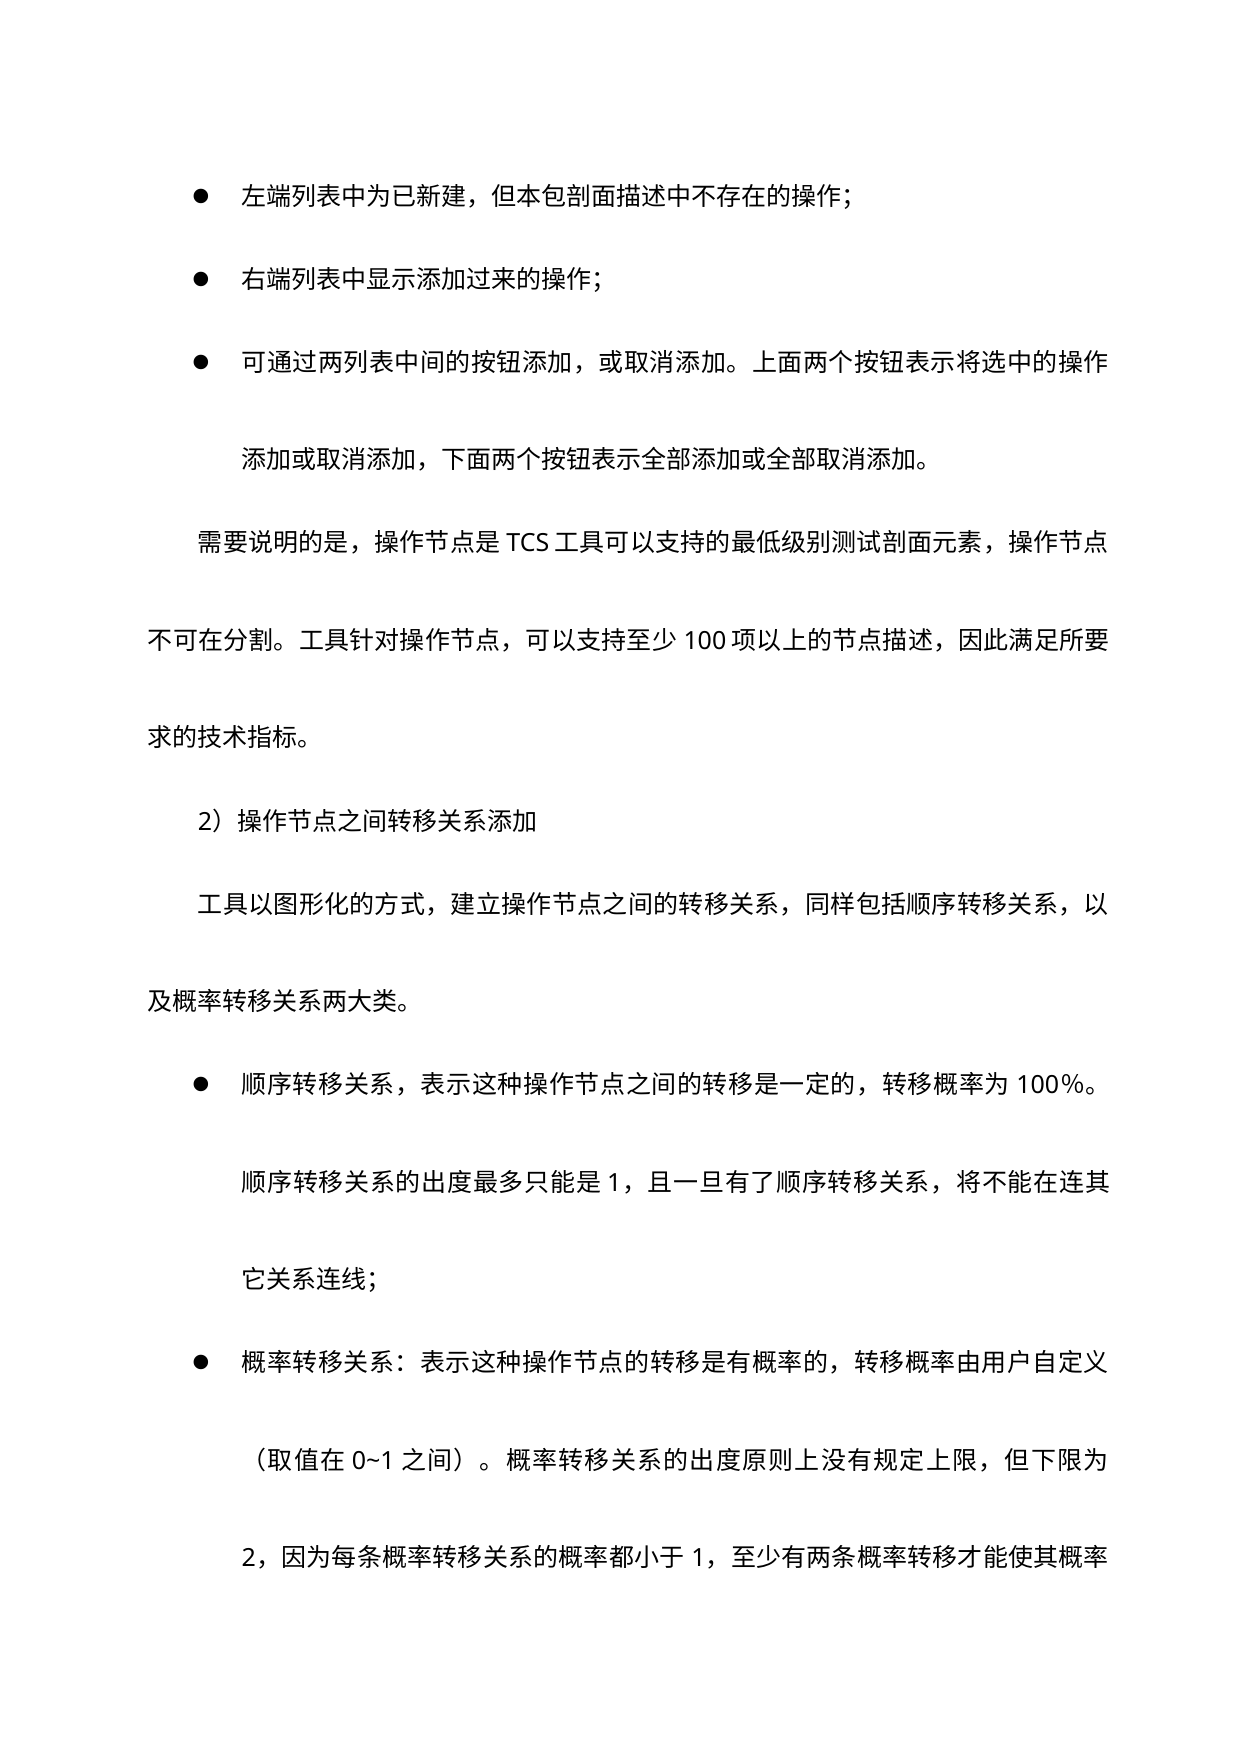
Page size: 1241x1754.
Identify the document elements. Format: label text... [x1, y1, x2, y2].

list 右端列表中显示添加过来的操作； [191, 245, 1110, 310]
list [191, 1328, 1110, 1588]
list 左端列表中为已新建，但本包剖面描述中不存在的操作； [191, 162, 1110, 227]
text 工具以图形化的方式，建立操作节点之间的转移关系，同样包括顺序转移关系，以及概率转移关系两大类。 [148, 870, 1110, 1032]
list 顺序转移关系，表示这种操作节点之间的转移是一定的，转移概率为100％。顺序转移关系的出度最多只能是1，且一旦有了顺序转移关系，将不能在连其它关系连线； [191, 1050, 1110, 1310]
text 需要说明的是，操作节点是TCS工具可以支持的最低级别测试剖面元素，操作节点不可在分割。工具针对操作节点，可以支持至少100项以上的节点描述，因此满足所要求的技术指标。 [148, 508, 1110, 768]
text 2）操作节点之间转移关系添加 [148, 787, 1110, 852]
list 可通过两列表中间的按钮添加，或取消添加。上面两个按钮表示将选中的操作添加或取消添加，下面两个按钮表示全部添加或全部取消添加。 [191, 328, 1110, 490]
